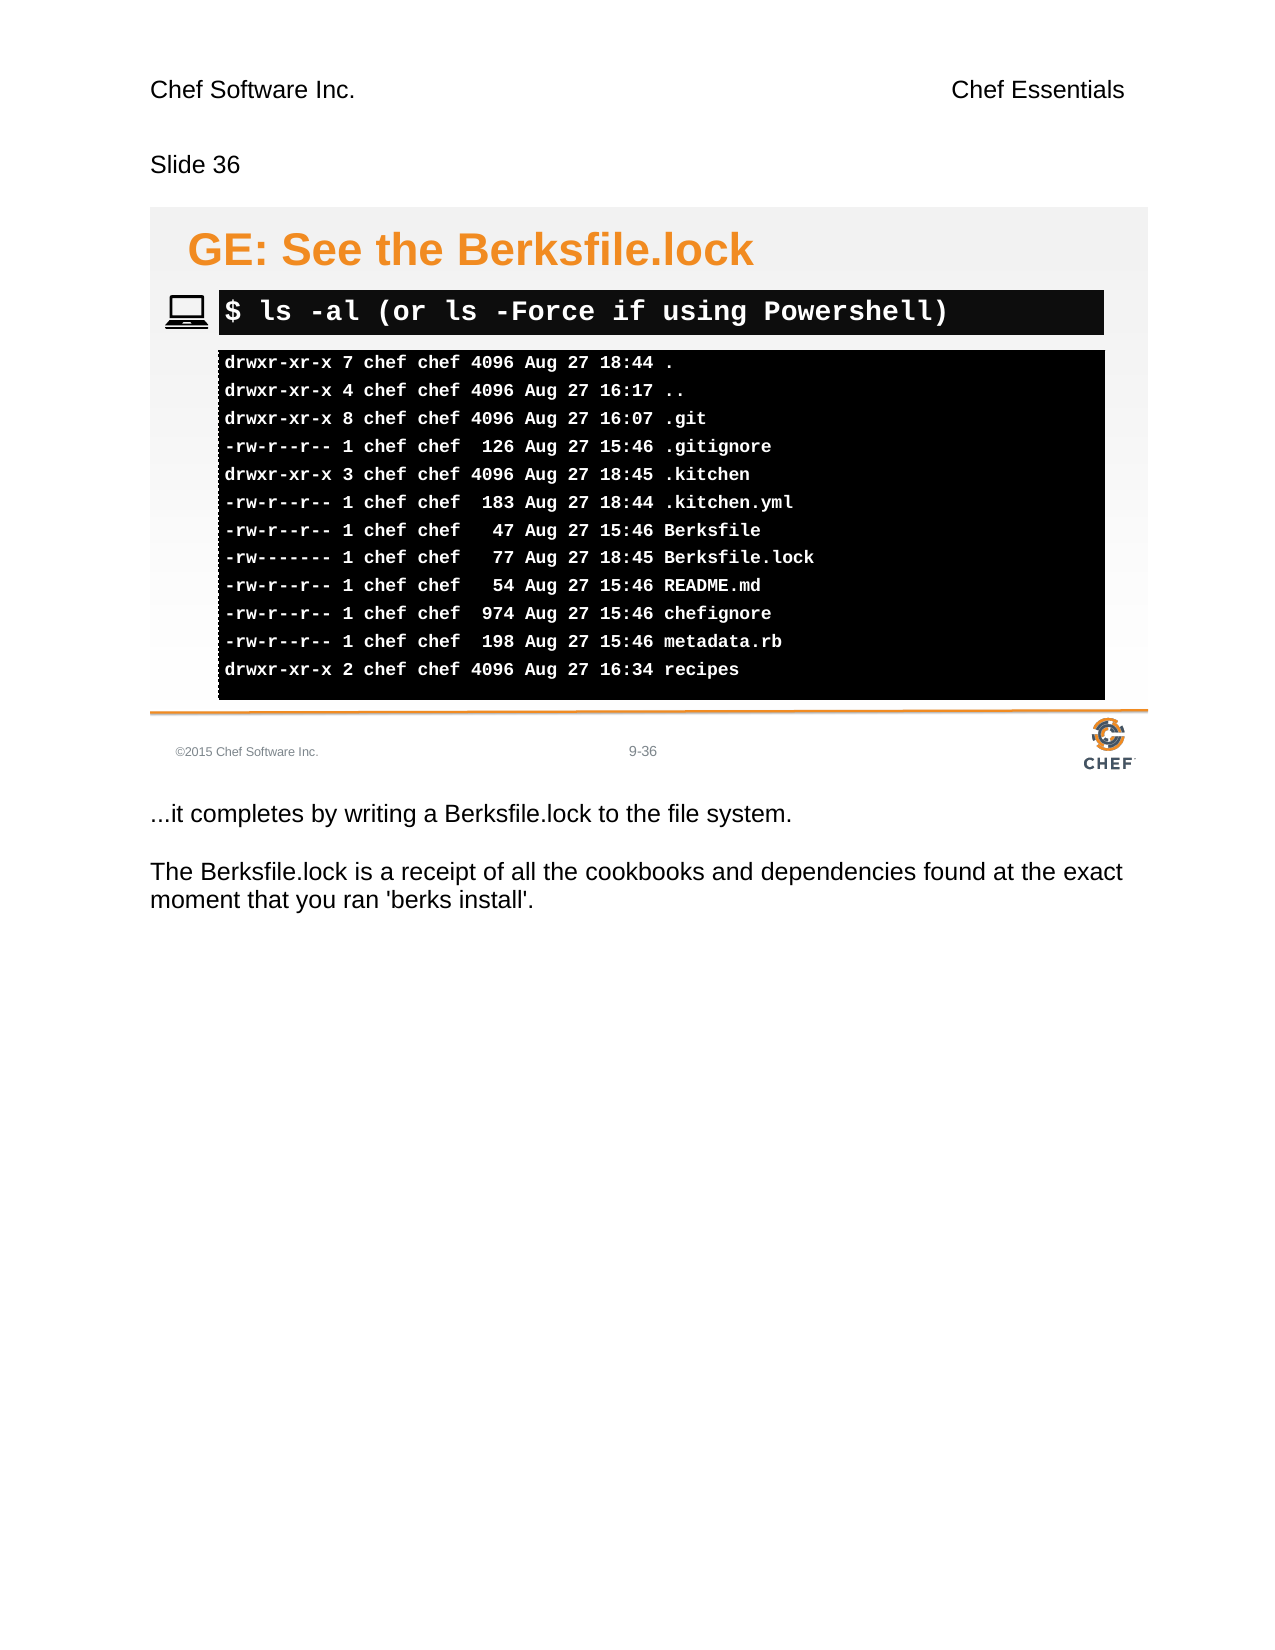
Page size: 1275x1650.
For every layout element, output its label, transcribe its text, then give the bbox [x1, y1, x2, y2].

text The Berksfile.lock is a receipt of all the cookbooks and dependencies found at the exact moment that you ran 'berks install'. [150, 857, 1125, 914]
text Slide 36 [150, 150, 1125, 179]
text ...it completes by writing a Berksfile.lock to the file system. [150, 799, 1125, 828]
